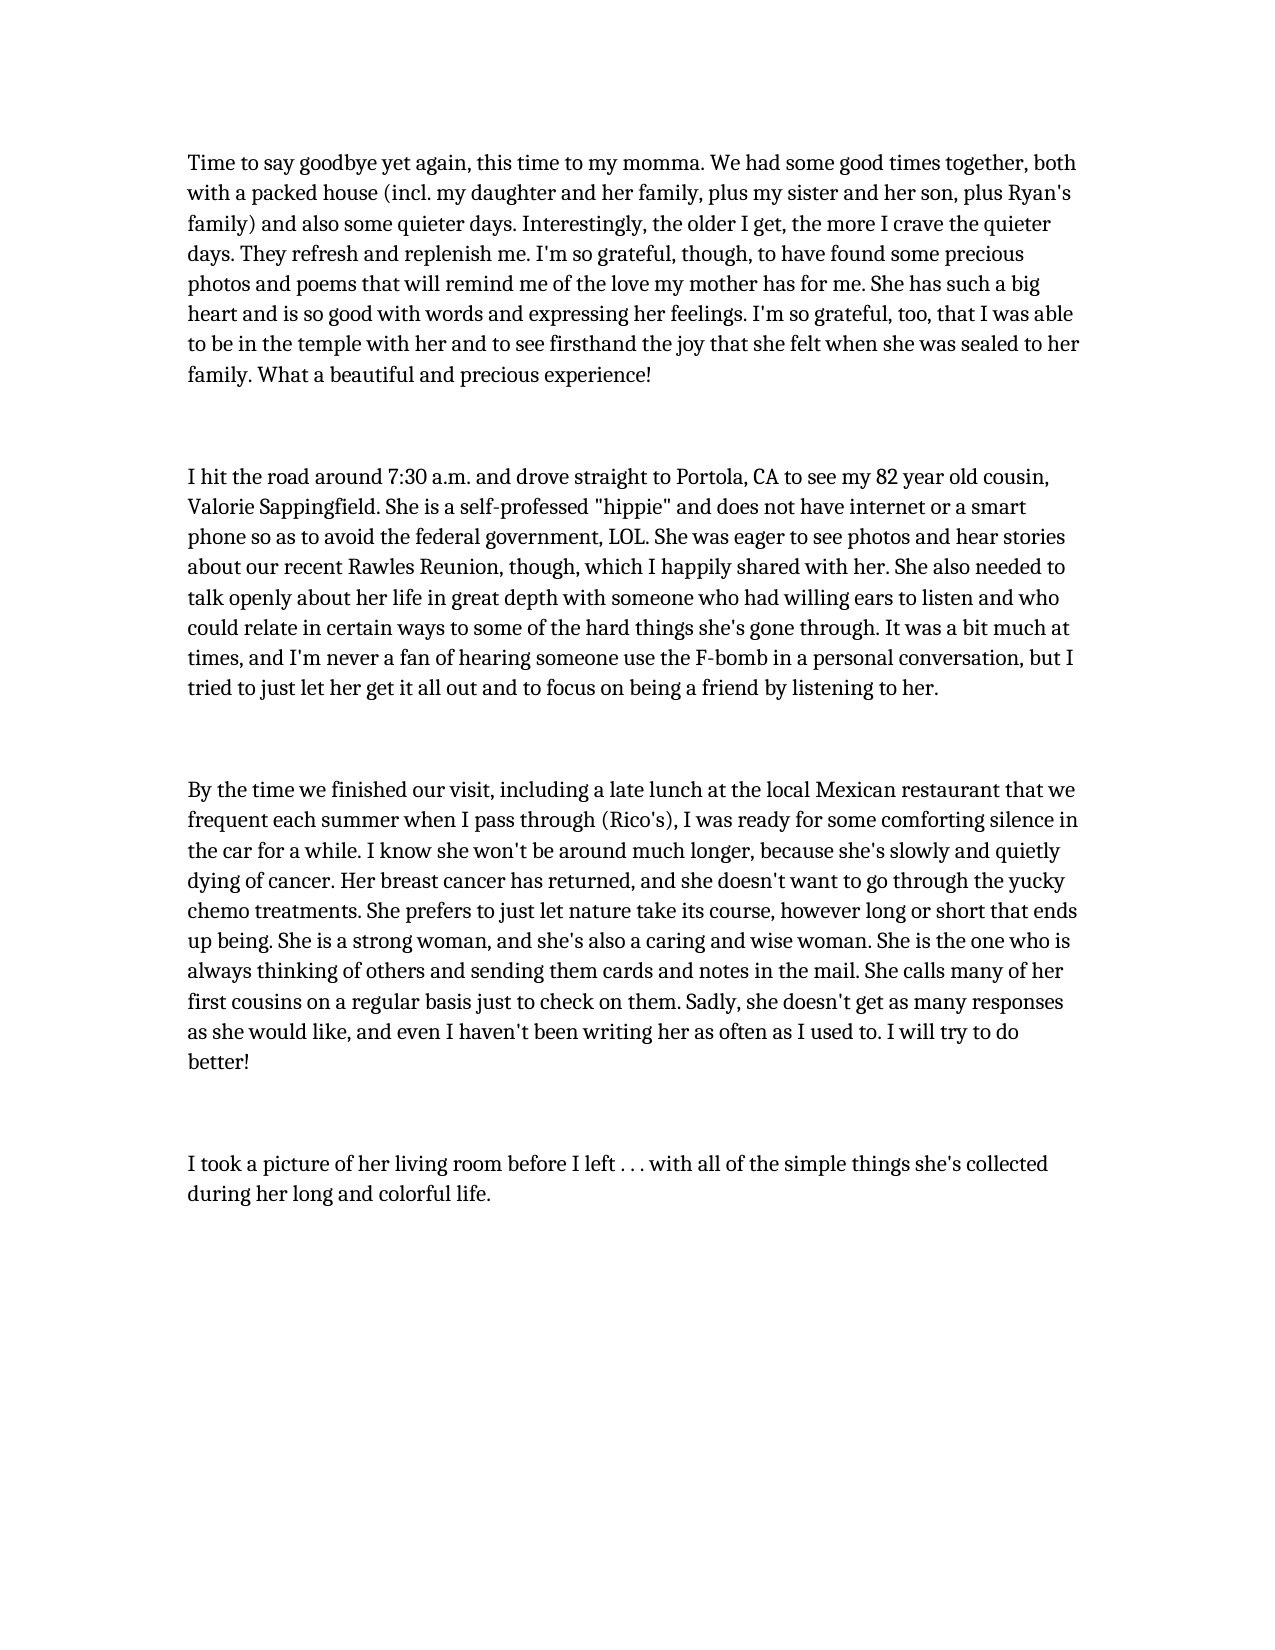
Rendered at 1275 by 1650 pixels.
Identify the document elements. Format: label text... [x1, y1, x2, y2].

text I hit the road around 7:30 a.m. and drove straight to Portola, CA to see my 82 year old cousin, Valorie Sappingfield. She is a self-professed "hippie" and does not have internet or a smart phone so as to avoid the federal government, LOL. She was eager to see photos and hear stories about our recent Rawles Reunion, though, which I happily shared with her. She also needed to talk openly about her life in great depth with someone who had willing ears to listen and who could relate in certain ways to some of the hard things she's gone through. It was a bit much at times, and I'm never a fan of hearing someone use the F-bomb in a personal conversation, but I tried to just let her get it all out and to focus on being a friend by listening to her. [187, 463, 1087, 701]
text Time to say goodbye yet again, this time to my momma. We had some good times together, both with a packed house (incl. my daughter and her family, plus my sister and her son, plus Ryan's family) and also some quieter days. Interestingly, the older I get, the more I crave the quieter days. They refresh and replenish me. I'm so grateful, though, to have found some precious photos and poems that will remind me of the love my mother has for me. She has such a big heart and is so good with words and expressing her feelings. I'm so grateful, too, that I was able to be in the temple with her and to see firsthand the joy that she felt when she was sealed to her family. What a beautiful and precious experience! [187, 150, 1087, 388]
text I took a picture of her living room before I left . . . with all of the simple things she's collected during her long and colorful life. [187, 1151, 1087, 1208]
text By the time we finished our visit, including a late lunch at the local Mexican restaurant that we frequent each summer when I pass through (Rico's), I was ready for some comforting silence in the car for a while. I know she won't be around much longer, because she's slowly and quietly dying of cancer. Her breast cancer has returned, and she doesn't want to go through the yucky chemo treatments. She prefers to just let nature take its course, however long or short that ends up being. She is a strong woman, and she's also a caring and wise woman. She is the one who is always thinking of others and sending them cards and notes in the mail. She calls many of her first cousins on a regular basis just to check on them. Sadly, she doesn't get as many responses as she would like, and even I haven't been writing her as often as I used to. I will try to do better! [187, 777, 1087, 1075]
